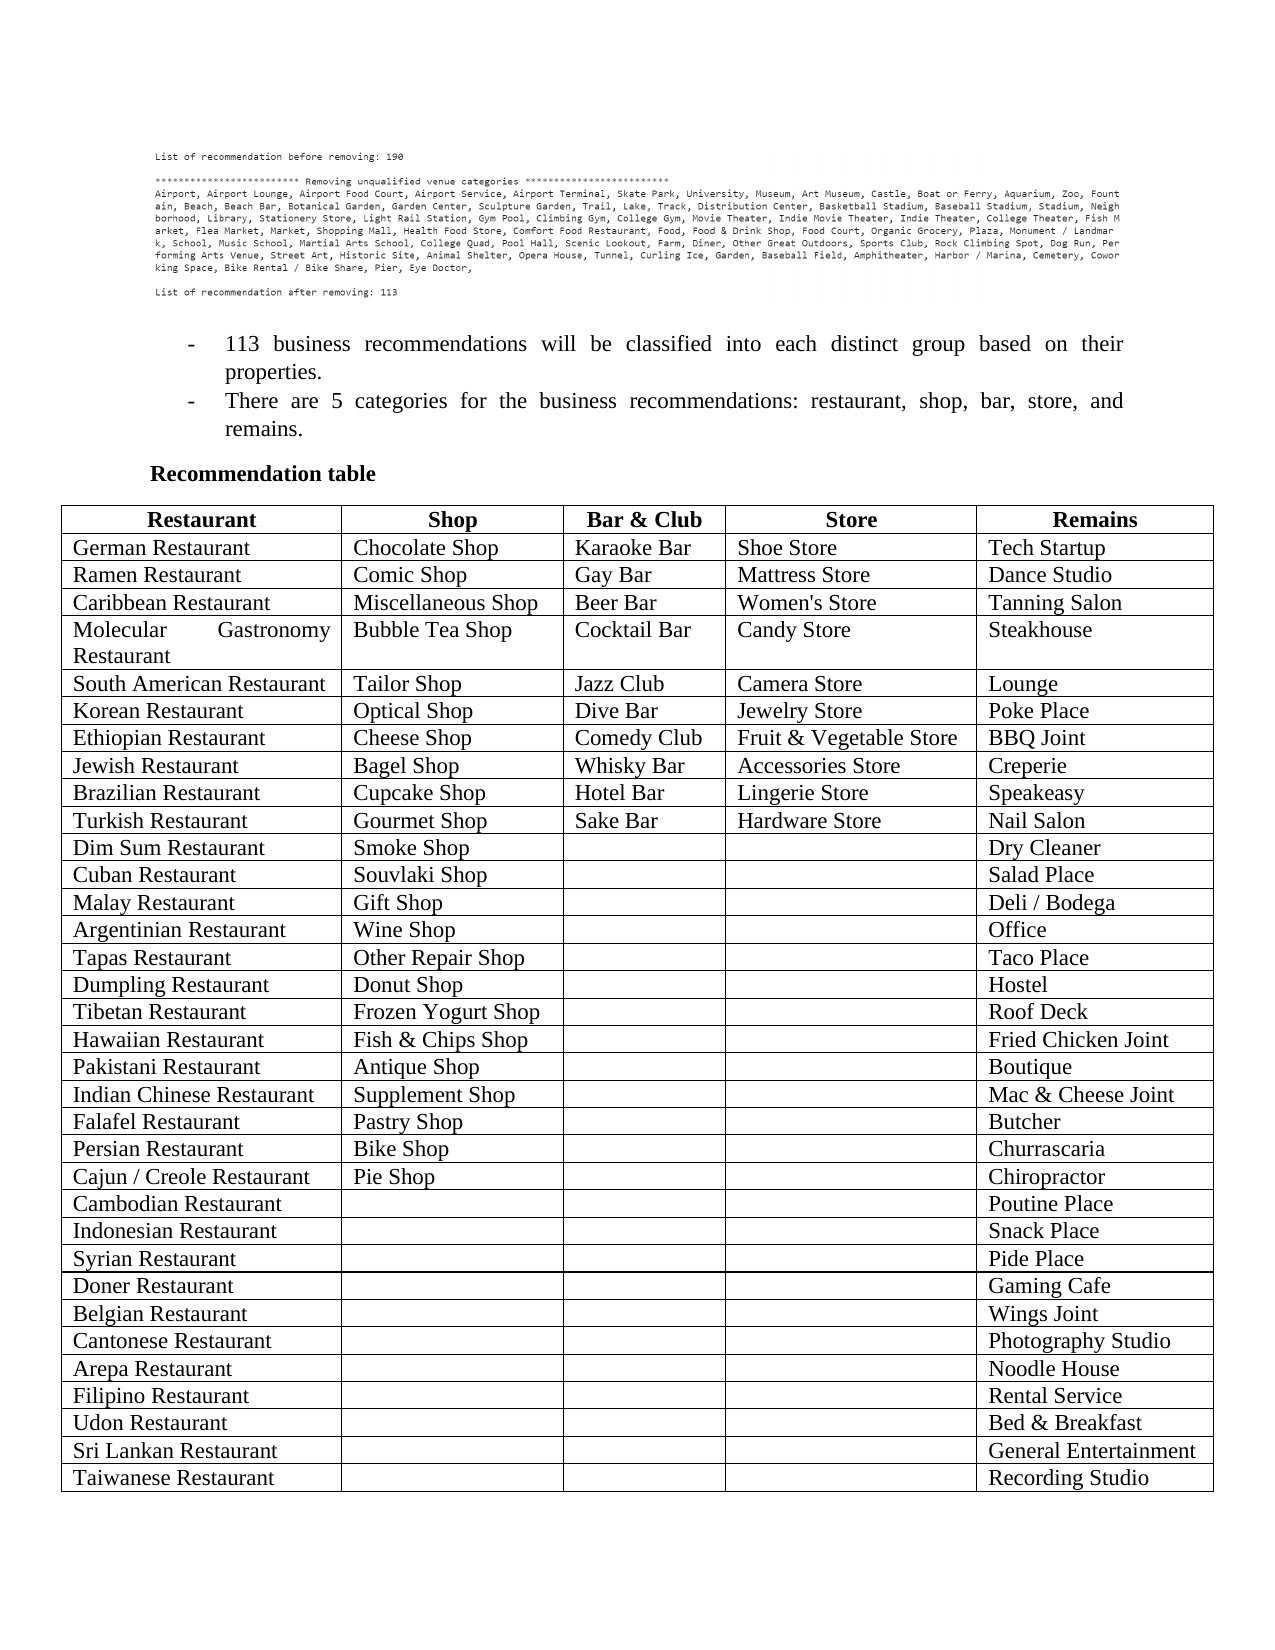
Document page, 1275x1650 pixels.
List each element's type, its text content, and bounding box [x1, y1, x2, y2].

table_cell Ethiopian Restaurant [62, 725, 341, 751]
table_cell [726, 1245, 976, 1271]
table_cell [342, 1218, 563, 1244]
table_cell [726, 889, 976, 915]
table_cell Cantonese Restaurant [62, 1327, 341, 1353]
table_cell Steakhouse [977, 616, 1213, 669]
table_cell Beer Bar [564, 589, 725, 615]
table_cell Tapas Restaurant [62, 944, 341, 970]
table_cell BBQ Joint [977, 725, 1213, 751]
table_cell Brazilian Restaurant [62, 779, 341, 806]
table_cell [726, 1300, 976, 1326]
table_cell [564, 971, 725, 997]
table_cell [726, 1053, 976, 1079]
table_cell Roof Deck [977, 999, 1213, 1025]
table_cell Gift Shop [342, 889, 563, 915]
table_cell Photography Studio [977, 1327, 1213, 1353]
table_cell [342, 1437, 563, 1463]
table_cell Jewish Restaurant [62, 752, 341, 778]
table_cell [726, 1190, 976, 1217]
table_cell Gay Bar [564, 561, 725, 587]
table_cell [342, 1300, 563, 1326]
table_cell Chiropractor [977, 1163, 1213, 1189]
table_cell [564, 1053, 725, 1079]
table_cell Camera Store [726, 670, 976, 696]
table_cell [726, 1327, 976, 1353]
table_cell Churrascaria [977, 1135, 1213, 1162]
table_cell Argentinian Restaurant [62, 916, 341, 943]
table_cell [564, 1355, 725, 1381]
table_cell [726, 1382, 976, 1408]
table_cell Cocktail Bar [564, 616, 725, 669]
table_cell [342, 1409, 563, 1436]
table_cell Dim Sum Restaurant [62, 834, 341, 860]
table_cell [726, 999, 976, 1025]
table_cell Poutine Place [977, 1190, 1213, 1217]
table_cell Caribbean Restaurant [62, 589, 341, 615]
table_cell Doner Restaurant [62, 1273, 341, 1299]
table_cell [342, 1327, 563, 1353]
table_cell [564, 1437, 725, 1463]
table_cell [564, 1163, 725, 1189]
table_cell Indian Chinese Restaurant [62, 1081, 341, 1107]
table_cell Chocolate Shop [342, 534, 563, 560]
table_cell Arepa Restaurant [62, 1355, 341, 1381]
table_cell [726, 1163, 976, 1189]
table_cell Women's Store [726, 589, 976, 615]
table_cell Gaming Cafe [977, 1273, 1213, 1299]
table_cell Nail Salon [977, 807, 1213, 833]
table_cell Comic Shop [342, 561, 563, 587]
picture [150, 150, 1125, 311]
table_header Bar & Club [564, 506, 725, 533]
table_cell Fried Chicken Joint [977, 1026, 1213, 1052]
table_cell [564, 834, 725, 860]
list 113 business recommendations will be classified into each distinct group based on their properties. [187, 330, 1125, 384]
table_cell [342, 1273, 563, 1299]
table_cell [564, 1190, 725, 1217]
table_cell Cambodian Restaurant [62, 1190, 341, 1217]
table_cell [726, 1464, 976, 1491]
table_cell Molecular Gastronomy Restaurant [62, 616, 341, 669]
table_cell Ramen Restaurant [62, 561, 341, 587]
table_cell Taco Place [977, 944, 1213, 970]
table_cell Frozen Yogurt Shop [342, 999, 563, 1025]
table_cell [726, 1135, 976, 1162]
table_cell Bike Shop [342, 1135, 563, 1162]
table_cell Noodle House [977, 1355, 1213, 1381]
text Recommendation table [150, 460, 1125, 487]
table_cell Other Repair Shop [342, 944, 563, 970]
table_cell Fish & Chips Shop [342, 1026, 563, 1052]
table_cell Tibetan Restaurant [62, 999, 341, 1025]
table_cell Falafel Restaurant [62, 1108, 341, 1134]
table_cell Hostel [977, 971, 1213, 997]
table_cell [726, 1273, 976, 1299]
table_cell [564, 944, 725, 970]
table_cell Fruit & Vegetable Store [726, 725, 976, 751]
table_cell [342, 1382, 563, 1408]
table_cell [342, 1355, 563, 1381]
table_cell Filipino Restaurant [62, 1382, 341, 1408]
table_cell Hawaiian Restaurant [62, 1026, 341, 1052]
table_cell Bubble Tea Shop [342, 616, 563, 669]
table_cell Butcher [977, 1108, 1213, 1134]
table_cell Wings Joint [977, 1300, 1213, 1326]
table_cell Boutique [977, 1053, 1213, 1079]
table_cell Korean Restaurant [62, 697, 341, 723]
table_cell Taiwanese Restaurant [62, 1464, 341, 1491]
table_cell Antique Shop [342, 1053, 563, 1079]
table_cell [726, 1026, 976, 1052]
table_cell Turkish Restaurant [62, 807, 341, 833]
table_cell [564, 1135, 725, 1162]
table_cell Dive Bar [564, 697, 725, 723]
table_cell [726, 1218, 976, 1244]
table_cell [726, 1437, 976, 1463]
table_cell Syrian Restaurant [62, 1245, 341, 1271]
table_cell Gourmet Shop [342, 807, 563, 833]
table_cell Lingerie Store [726, 779, 976, 806]
table_cell [564, 1382, 725, 1408]
table_cell Mac & Cheese Joint [977, 1081, 1213, 1107]
table_cell [726, 1108, 976, 1134]
table_cell [726, 944, 976, 970]
table_cell [342, 1464, 563, 1491]
table_cell Malay Restaurant [62, 889, 341, 915]
table_cell Pie Shop [342, 1163, 563, 1189]
table_cell [564, 1273, 725, 1299]
table_cell Cheese Shop [342, 725, 563, 751]
table_cell Office [977, 916, 1213, 943]
table_cell [564, 999, 725, 1025]
table_cell Donut Shop [342, 971, 563, 997]
table_cell [726, 834, 976, 860]
table_cell Lounge [977, 670, 1213, 696]
table_cell Pide Place [977, 1245, 1213, 1271]
table_cell Tailor Shop [342, 670, 563, 696]
table_cell [726, 1355, 976, 1381]
table_cell General Entertainment [977, 1437, 1213, 1463]
table_cell Creperie [977, 752, 1213, 778]
table_cell Optical Shop [342, 697, 563, 723]
table_cell Souvlaki Shop [342, 861, 563, 888]
table_cell Accessories Store [726, 752, 976, 778]
table_cell [564, 1108, 725, 1134]
table_cell German Restaurant [62, 534, 341, 560]
table_cell [342, 1245, 563, 1271]
table_cell Comedy Club [564, 725, 725, 751]
table_cell Persian Restaurant [62, 1135, 341, 1162]
table_header Shop [342, 506, 563, 533]
table_cell Karaoke Bar [564, 534, 725, 560]
table_cell Rental Service [977, 1382, 1213, 1408]
table_cell Tanning Salon [977, 589, 1213, 615]
table_cell Smoke Shop [342, 834, 563, 860]
table_cell Jewelry Store [726, 697, 976, 723]
table_cell Candy Store [726, 616, 976, 669]
table_cell [564, 1081, 725, 1107]
table_cell Dance Studio [977, 561, 1213, 587]
table_cell Pakistani Restaurant [62, 1053, 341, 1079]
table_cell Indonesian Restaurant [62, 1218, 341, 1244]
table_cell Speakeasy [977, 779, 1213, 806]
table_cell [726, 916, 976, 943]
table_cell Hotel Bar [564, 779, 725, 806]
table_cell [564, 916, 725, 943]
table_header Store [726, 506, 976, 533]
table_cell [726, 1409, 976, 1436]
table_cell [564, 861, 725, 888]
table_cell Belgian Restaurant [62, 1300, 341, 1326]
table_cell Bed & Breakfast [977, 1409, 1213, 1436]
table_cell Deli / Bodega [977, 889, 1213, 915]
table_cell [726, 971, 976, 997]
table_cell Miscellaneous Shop [342, 589, 563, 615]
table_cell Sake Bar [564, 807, 725, 833]
table_cell Hardware Store [726, 807, 976, 833]
table_cell [564, 1026, 725, 1052]
table_cell Supplement Shop [342, 1081, 563, 1107]
table_cell [564, 889, 725, 915]
table_cell Poke Place [977, 697, 1213, 723]
table_cell Snack Place [977, 1218, 1213, 1244]
table_cell [342, 1190, 563, 1217]
table_cell Cuban Restaurant [62, 861, 341, 888]
table_cell [564, 1245, 725, 1271]
table_cell Mattress Store [726, 561, 976, 587]
table_cell Dumpling Restaurant [62, 971, 341, 997]
table_cell [564, 1464, 725, 1491]
table_cell Whisky Bar [564, 752, 725, 778]
table_cell Shoe Store [726, 534, 976, 560]
table_cell Wine Shop [342, 916, 563, 943]
table_header Restaurant [62, 506, 341, 533]
table_header Remains [977, 506, 1213, 533]
table_cell Sri Lankan Restaurant [62, 1437, 341, 1463]
table_cell Udon Restaurant [62, 1409, 341, 1436]
table_cell Recording Studio [977, 1464, 1213, 1491]
table_cell [726, 861, 976, 888]
table_cell [564, 1300, 725, 1326]
table_cell Cupcake Shop [342, 779, 563, 806]
table_cell [564, 1327, 725, 1353]
table_cell [564, 1409, 725, 1436]
table_cell South American Restaurant [62, 670, 341, 696]
table_cell [726, 1081, 976, 1107]
table_cell Pastry Shop [342, 1108, 563, 1134]
list There are 5 categories for the business recommendations: restaurant, shop, bar, store, and remains. [187, 387, 1125, 441]
table_cell Dry Cleaner [977, 834, 1213, 860]
table_cell Tech Startup [977, 534, 1213, 560]
table_cell Bagel Shop [342, 752, 563, 778]
table_cell Salad Place [977, 861, 1213, 888]
table_cell [564, 1218, 725, 1244]
table_cell Cajun / Creole Restaurant [62, 1163, 341, 1189]
table_cell Jazz Club [564, 670, 725, 696]
